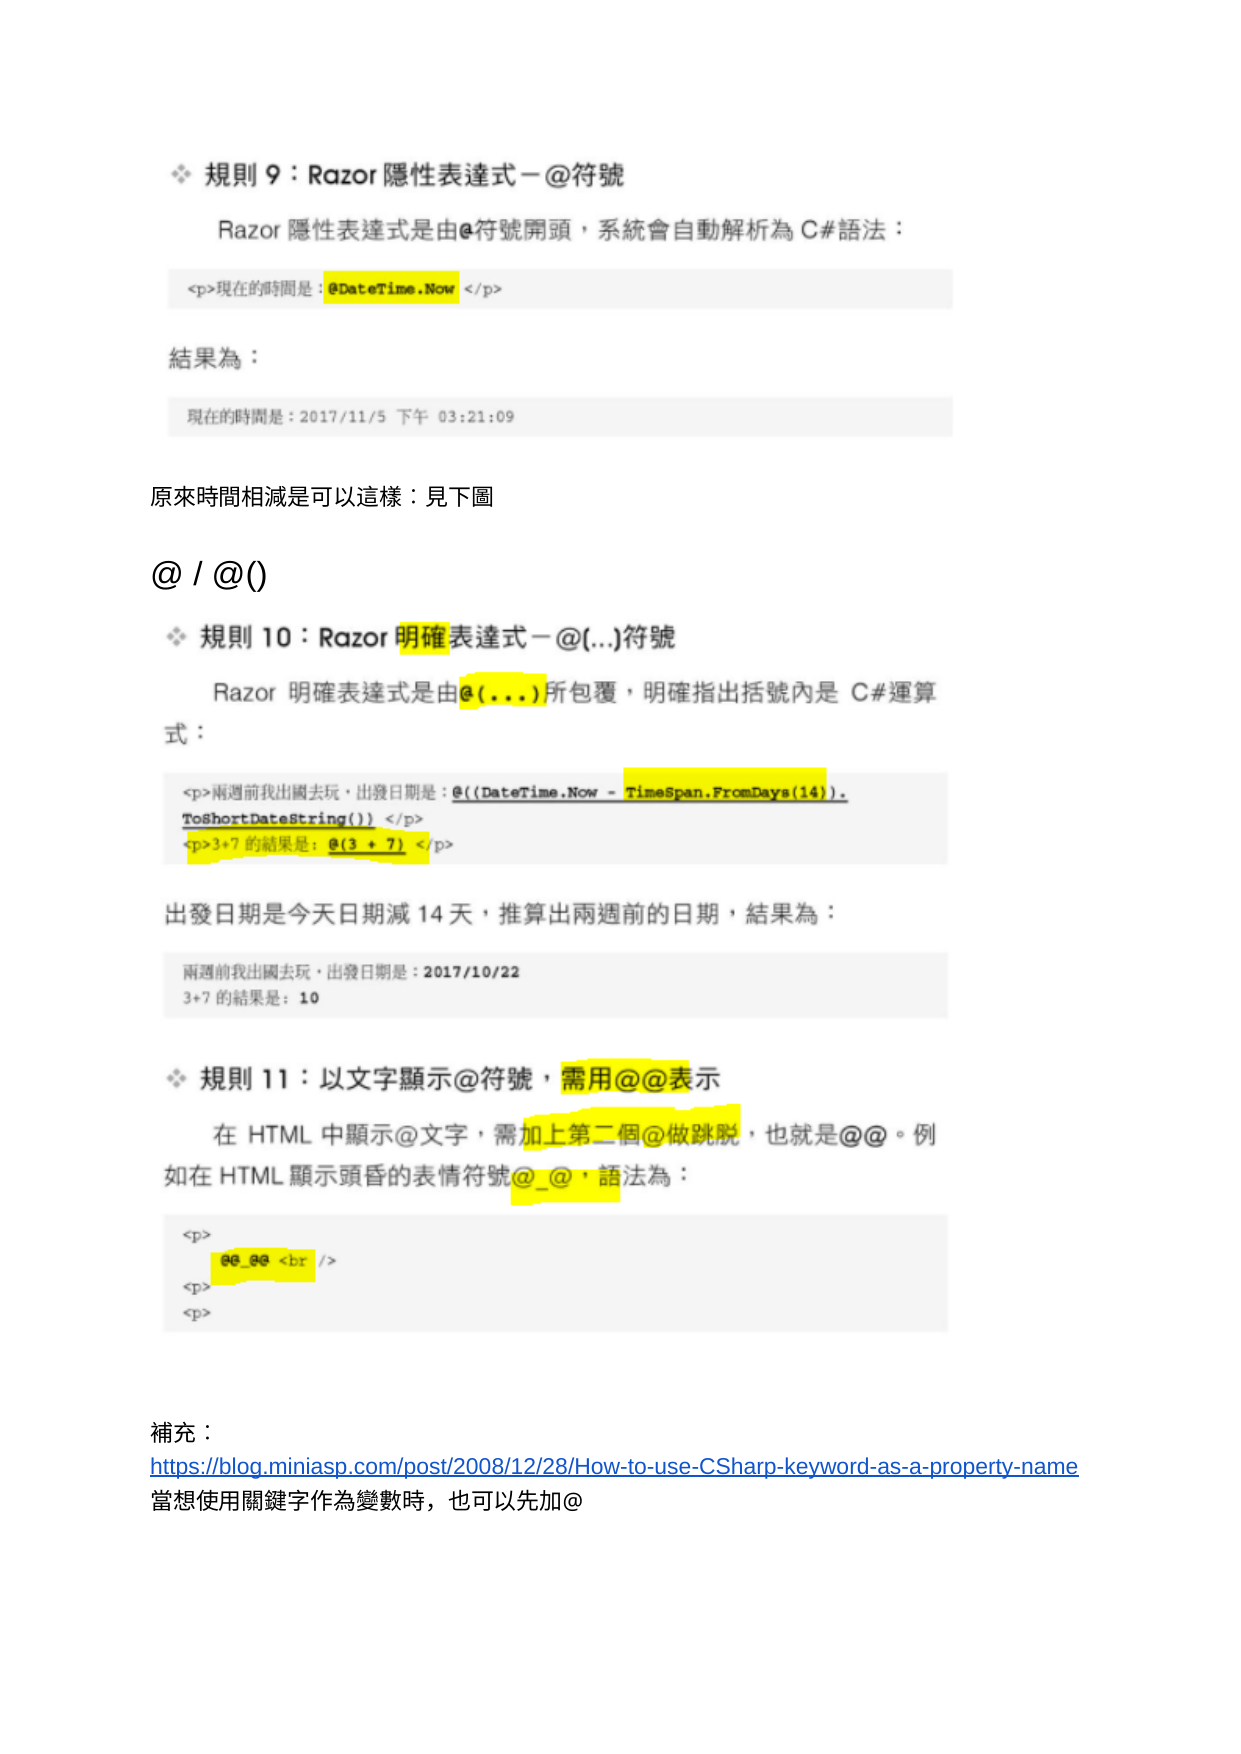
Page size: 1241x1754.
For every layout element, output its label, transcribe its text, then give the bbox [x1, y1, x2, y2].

subtitle @ / @() [150, 554, 1090, 593]
text 補充︰ [150, 1414, 1090, 1448]
text 原來時間相減是可以這樣︰見下圖 [150, 479, 1090, 512]
picture [150, 150, 954, 475]
picture [150, 605, 980, 1381]
text 當想使用關鍵字作為變數時，也可以先加@ [150, 1483, 1090, 1516]
text https://blog.miniasp.com/post/2008/12/28/How-to-use-CSharp-keyword-as-a-property-name [150, 1453, 1090, 1479]
